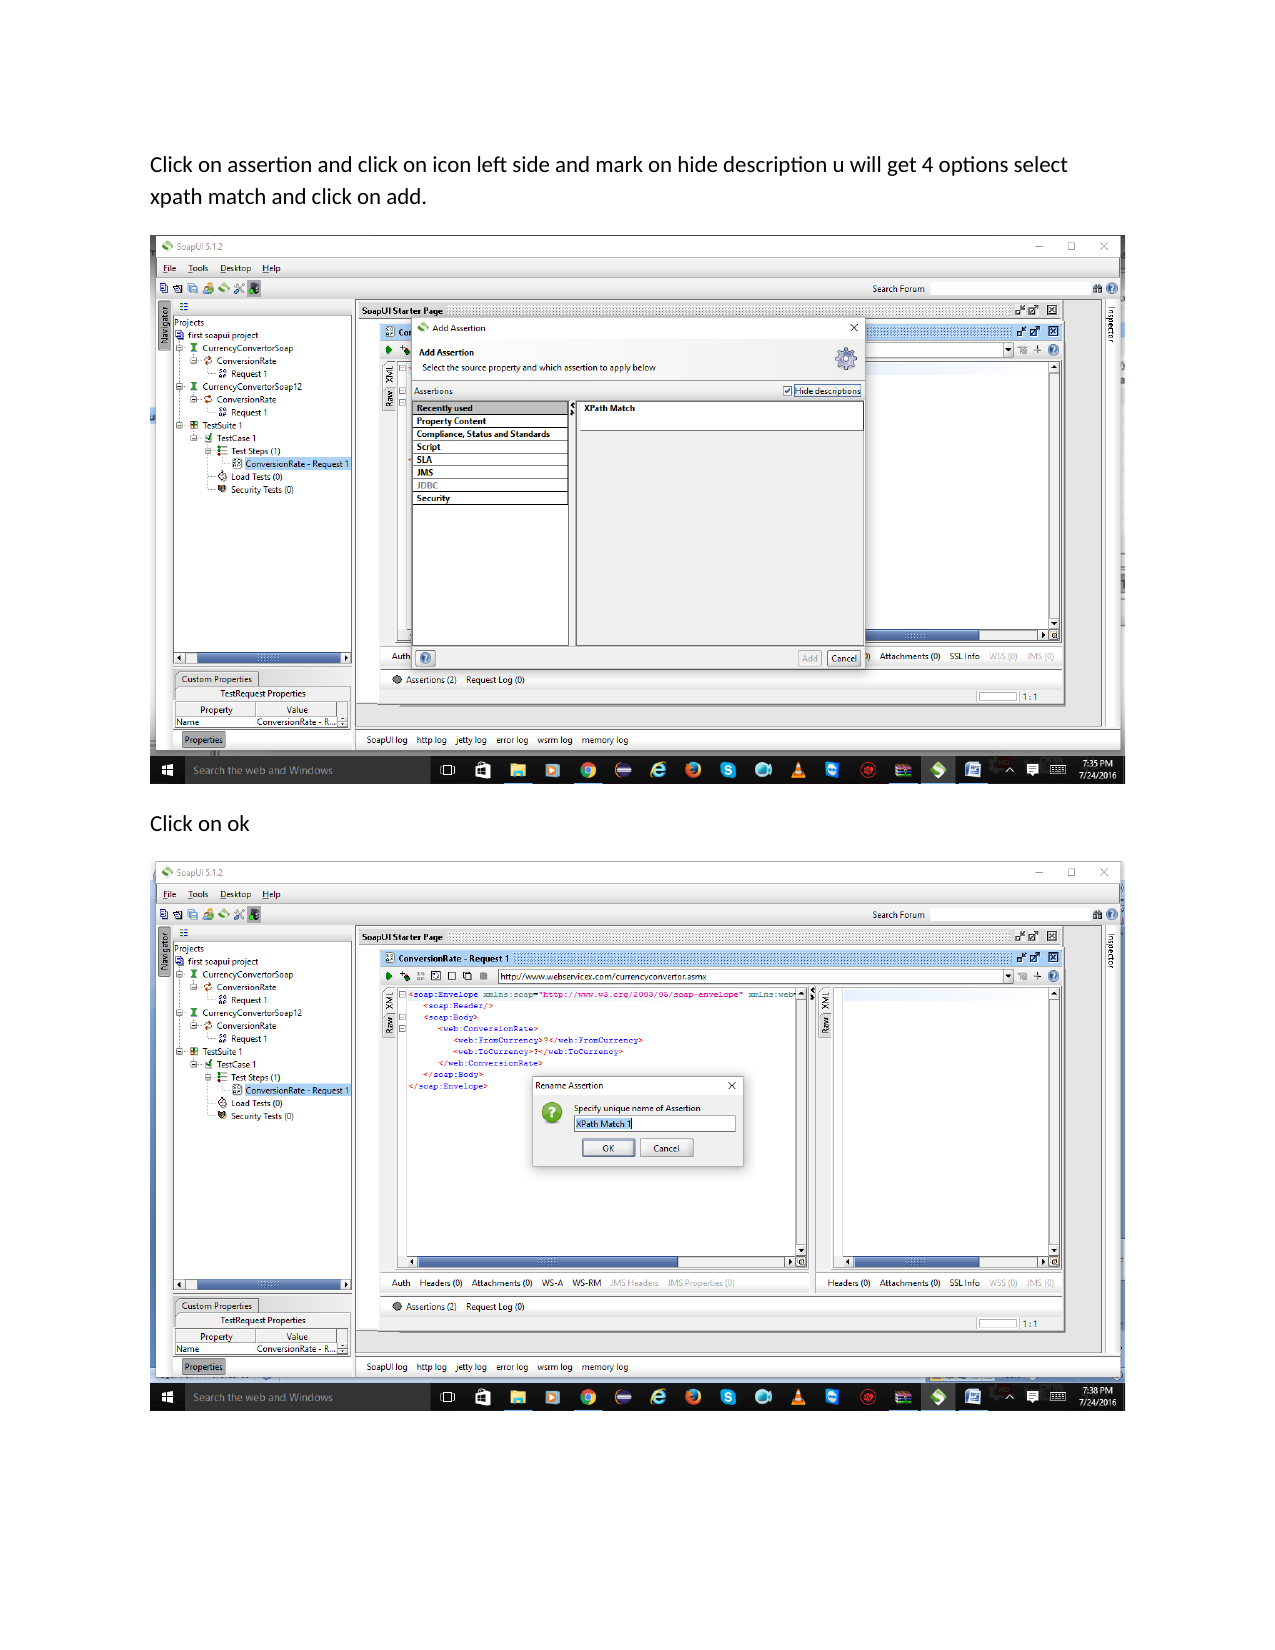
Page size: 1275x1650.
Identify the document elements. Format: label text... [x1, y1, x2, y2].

text Click on assertion and click on icon left side and mark on hide description u will get 4 options select xpath match and click on add. [150, 150, 1125, 210]
text Click on ok [150, 809, 1125, 837]
picture [150, 861, 1125, 1411]
picture [150, 235, 1125, 784]
